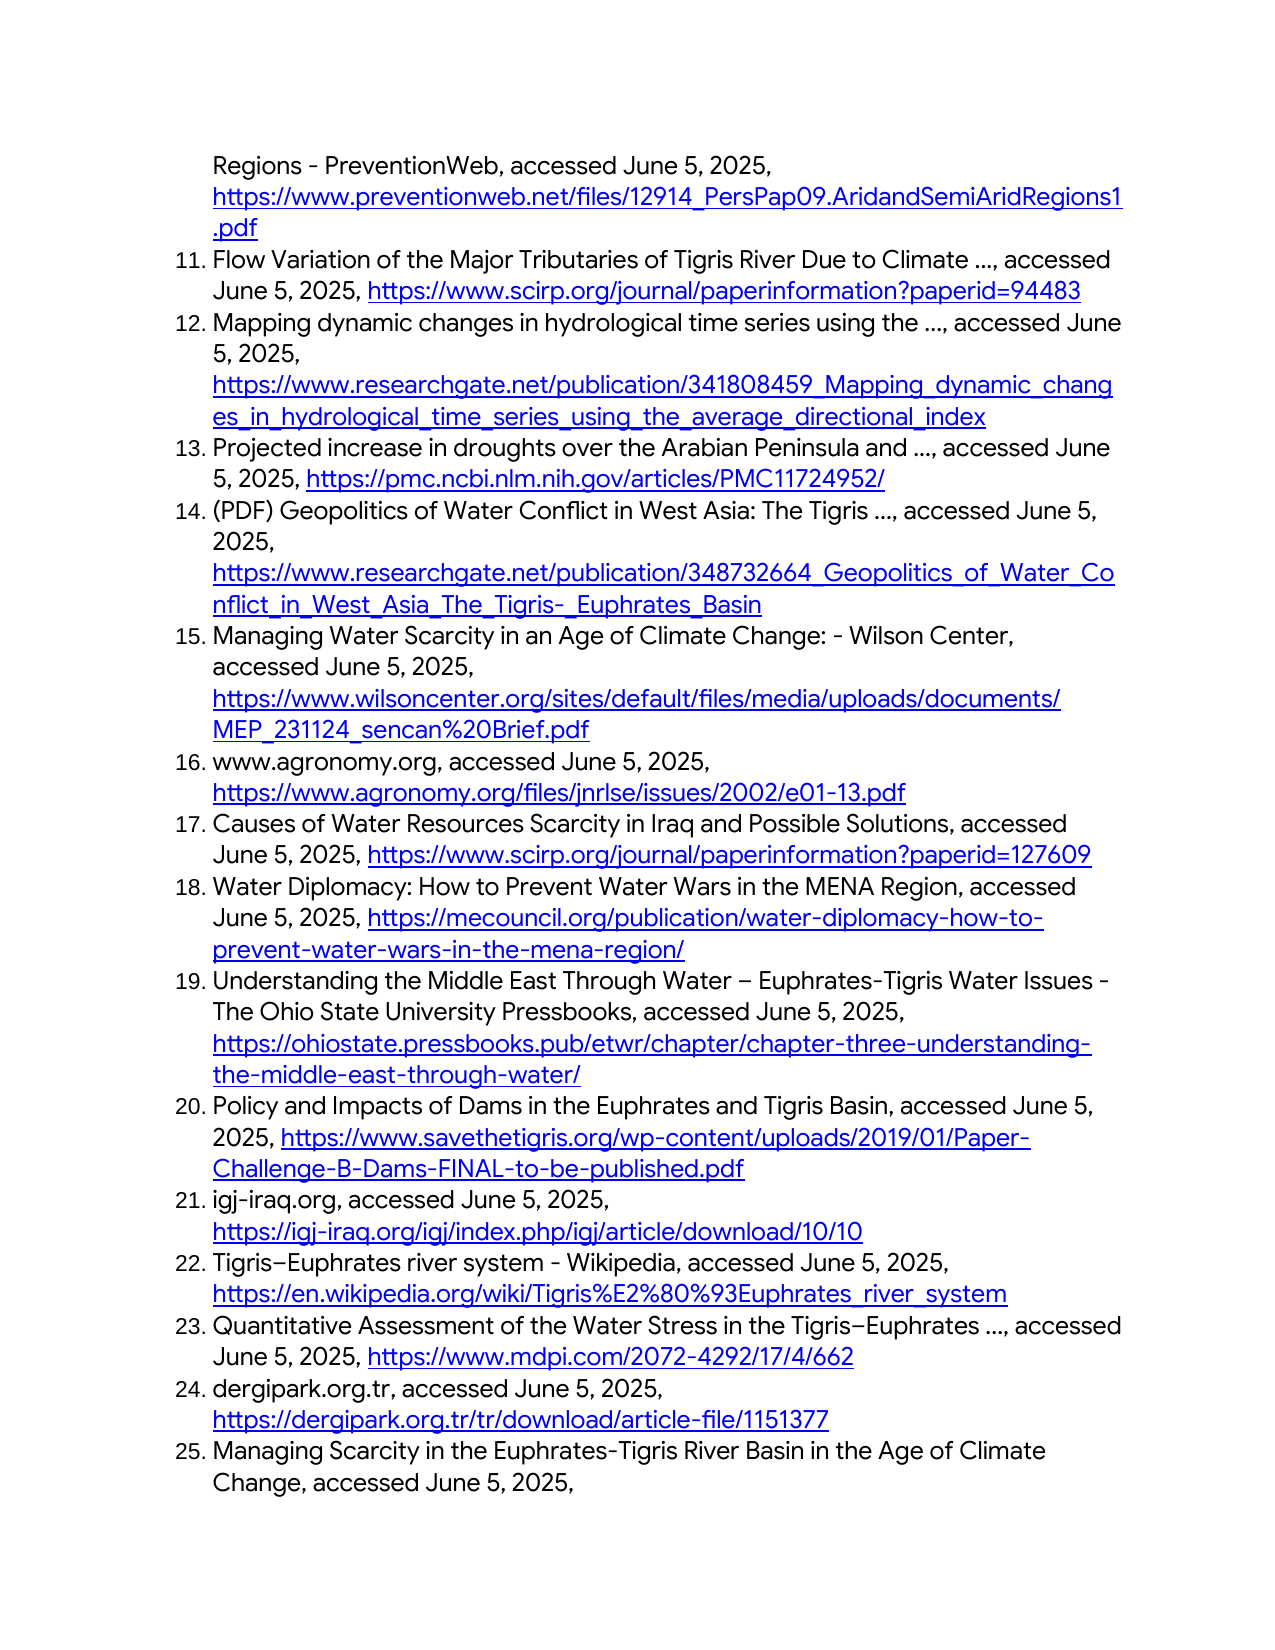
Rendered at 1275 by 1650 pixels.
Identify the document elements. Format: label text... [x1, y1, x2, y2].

list Policy and Impacts of Dams in the Euphrates and Tigris Basin, accessed June 5, 2025, https://www.savethetigris.org/wp-content/uploads/2019/01/Paper-Challenge-B-Dams-FINAL-to-be-published.pdf [175, 1091, 1125, 1185]
list Mapping dynamic changes in hydrological time series using the ..., accessed June 5, 2025, https://www.researchgate.net/publication/341808459_Mapping_dynamic_changes_in_hydrological_time_series_using_the_average_directional_index [175, 307, 1125, 432]
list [175, 150, 1125, 244]
list Quantitative Assessment of the Water Stress in the Tigris–Euphrates ..., accessed June 5, 2025, https://www.mdpi.com/2072-4292/17/4/662 [175, 1310, 1125, 1373]
list Flow Variation of the Major Tributaries of Tigris River Due to Climate ..., accessed June 5, 2025, https://www.scirp.org/journal/paperinformation?paperid=94483 [175, 244, 1125, 307]
list (PDF) Geopolitics of Water Conflict in West Asia: The Tigris ..., accessed June 5, 2025, https://www.researchgate.net/publication/348732664_Geopolitics_of_Water_Conflict_in_West_Asia_The_Tigris-_Euphrates_Basin [175, 495, 1125, 620]
list Tigris–Euphrates river system - Wikipedia, accessed June 5, 2025, https://en.wikipedia.org/wiki/Tigris%E2%80%93Euphrates_river_system [175, 1247, 1125, 1310]
list Water Diplomacy: How to Prevent Water Wars in the MENA Region, accessed June 5, 2025, https://mecouncil.org/publication/water-diplomacy-how-to-prevent-water-wars-in-the-mena-region/ [175, 871, 1125, 965]
list dergipark.org.tr, accessed June 5, 2025, https://dergipark.org.tr/tr/download/article-file/1151377 [175, 1373, 1125, 1436]
list igj-iraq.org, accessed June 5, 2025, https://igj-iraq.org/igj/index.php/igj/article/download/10/10 [175, 1185, 1125, 1247]
list Causes of Water Resources Scarcity in Iraq and Possible Solutions, accessed June 5, 2025, https://www.scirp.org/journal/paperinformation?paperid=127609 [175, 808, 1125, 871]
list www.agronomy.org, accessed June 5, 2025, https://www.agronomy.org/files/jnrlse/issues/2002/e01-13.pdf [175, 746, 1125, 808]
list Projected increase in droughts over the Arabian Peninsula and ..., accessed June 5, 2025, https://pmc.ncbi.nlm.nih.gov/articles/PMC11724952/ [175, 432, 1125, 495]
list Managing Water Scarcity in an Age of Climate Change: - Wilson Center, accessed June 5, 2025, https://www.wilsoncenter.org/sites/default/files/media/uploads/documents/MEP_231124_sencan%20Brief.pdf [175, 620, 1125, 746]
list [175, 1436, 1125, 1498]
list Understanding the Middle East Through Water – Euphrates-Tigris Water Issues - The Ohio State University Pressbooks, accessed June 5, 2025, https://ohiostate.pressbooks.pub/etwr/chapter/chapter-three-understanding-the-middle-east-through-water/ [175, 965, 1125, 1091]
